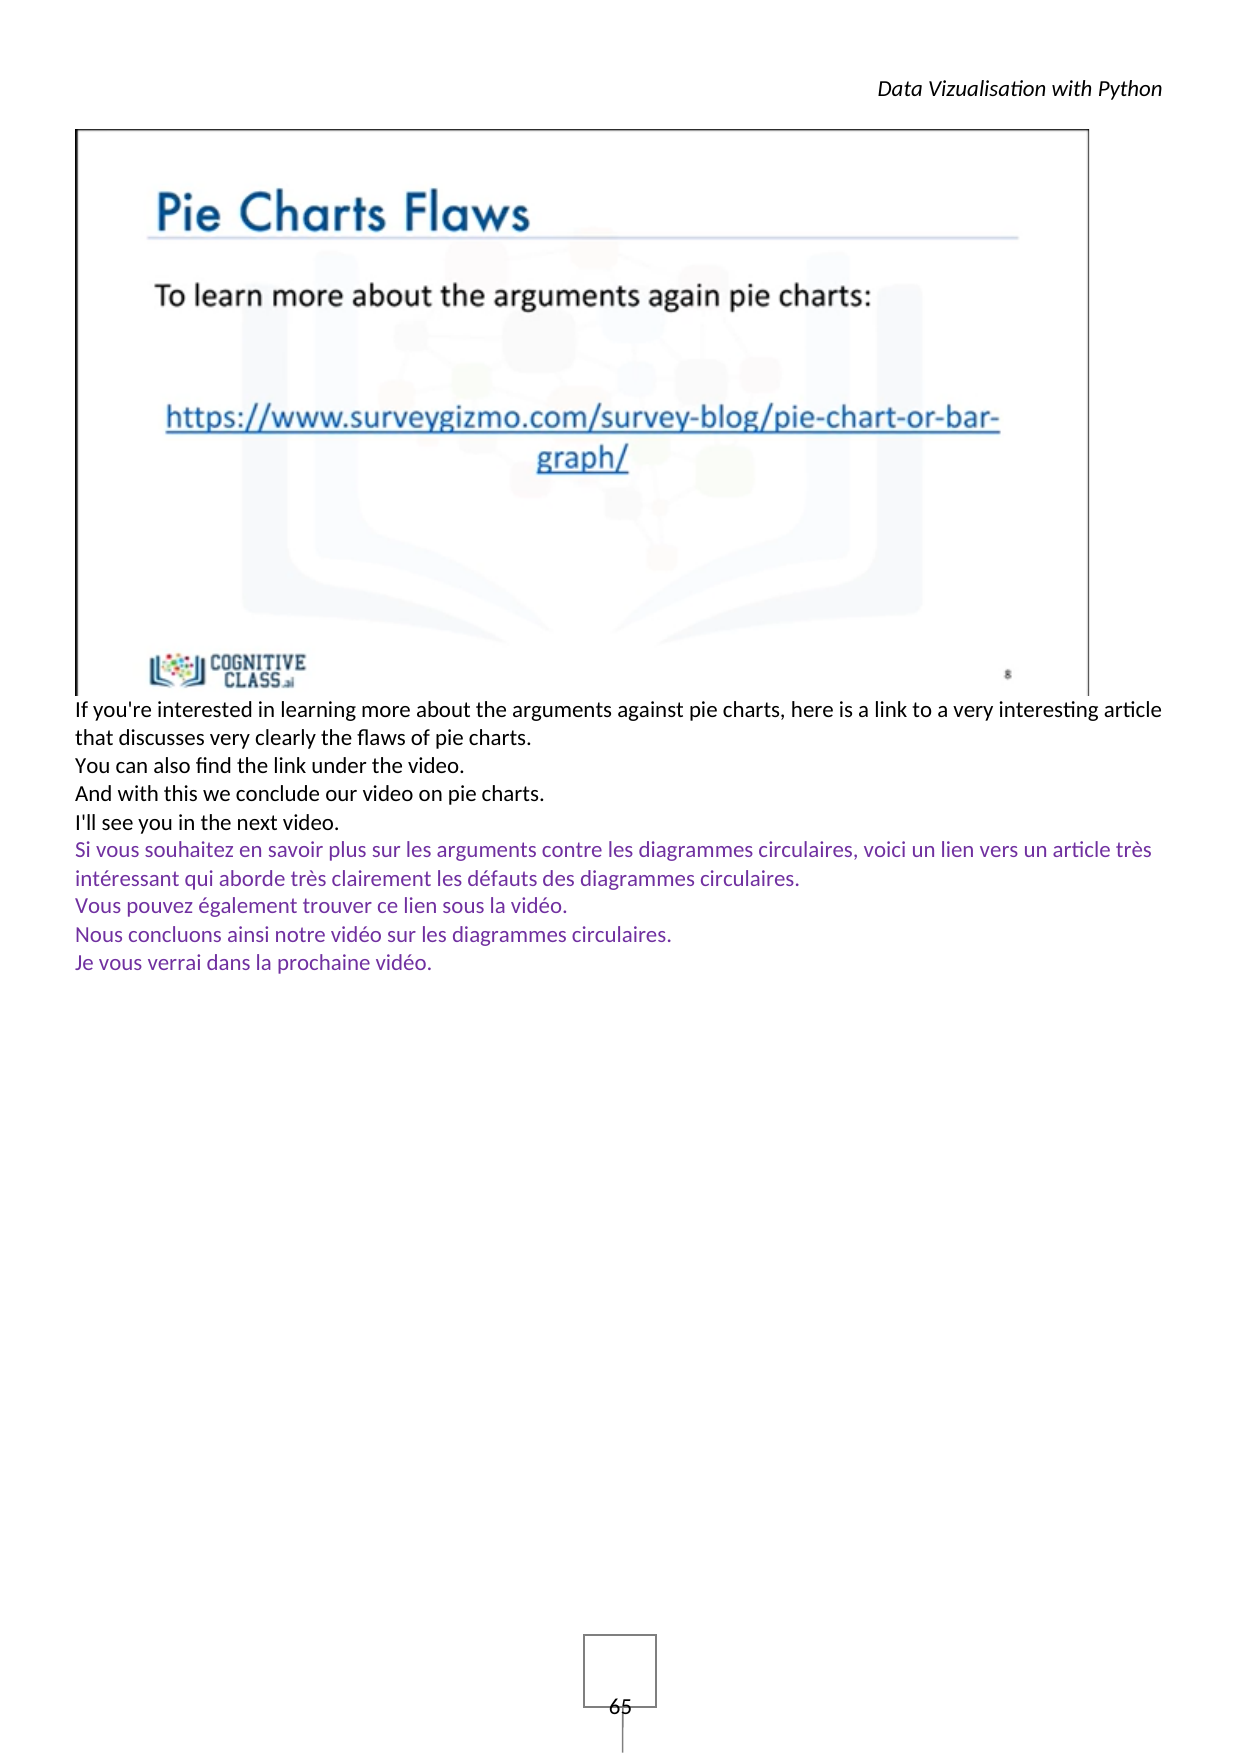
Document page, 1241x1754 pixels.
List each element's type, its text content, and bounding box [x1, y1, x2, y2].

text And with this we conclude our video on pie charts. [75, 779, 1165, 808]
text Nous concluons ainsi notre vidéo sur les diagrammes circulaires. [75, 920, 1165, 948]
picture [75, 129, 1090, 696]
text Si vous souhaitez en savoir plus sur les arguments contre les diagrammes circulaires, voici un lien vers un article très intéressant qui aborde très clairement les défauts des diagrammes circulaires. [75, 836, 1165, 892]
text I'll see you in the next video. [75, 808, 1165, 836]
text If you're interested in learning more about the arguments against pie charts, here is a link to a very interesting article that discusses very clearly the flaws of pie charts. [75, 696, 1165, 752]
text You can also find the link under the video. [75, 752, 1165, 779]
text Vous pouvez également trouver ce lien sous la vidéo. [75, 892, 1165, 920]
text Je vous verrai dans la prochaine vidéo. [75, 948, 1165, 976]
